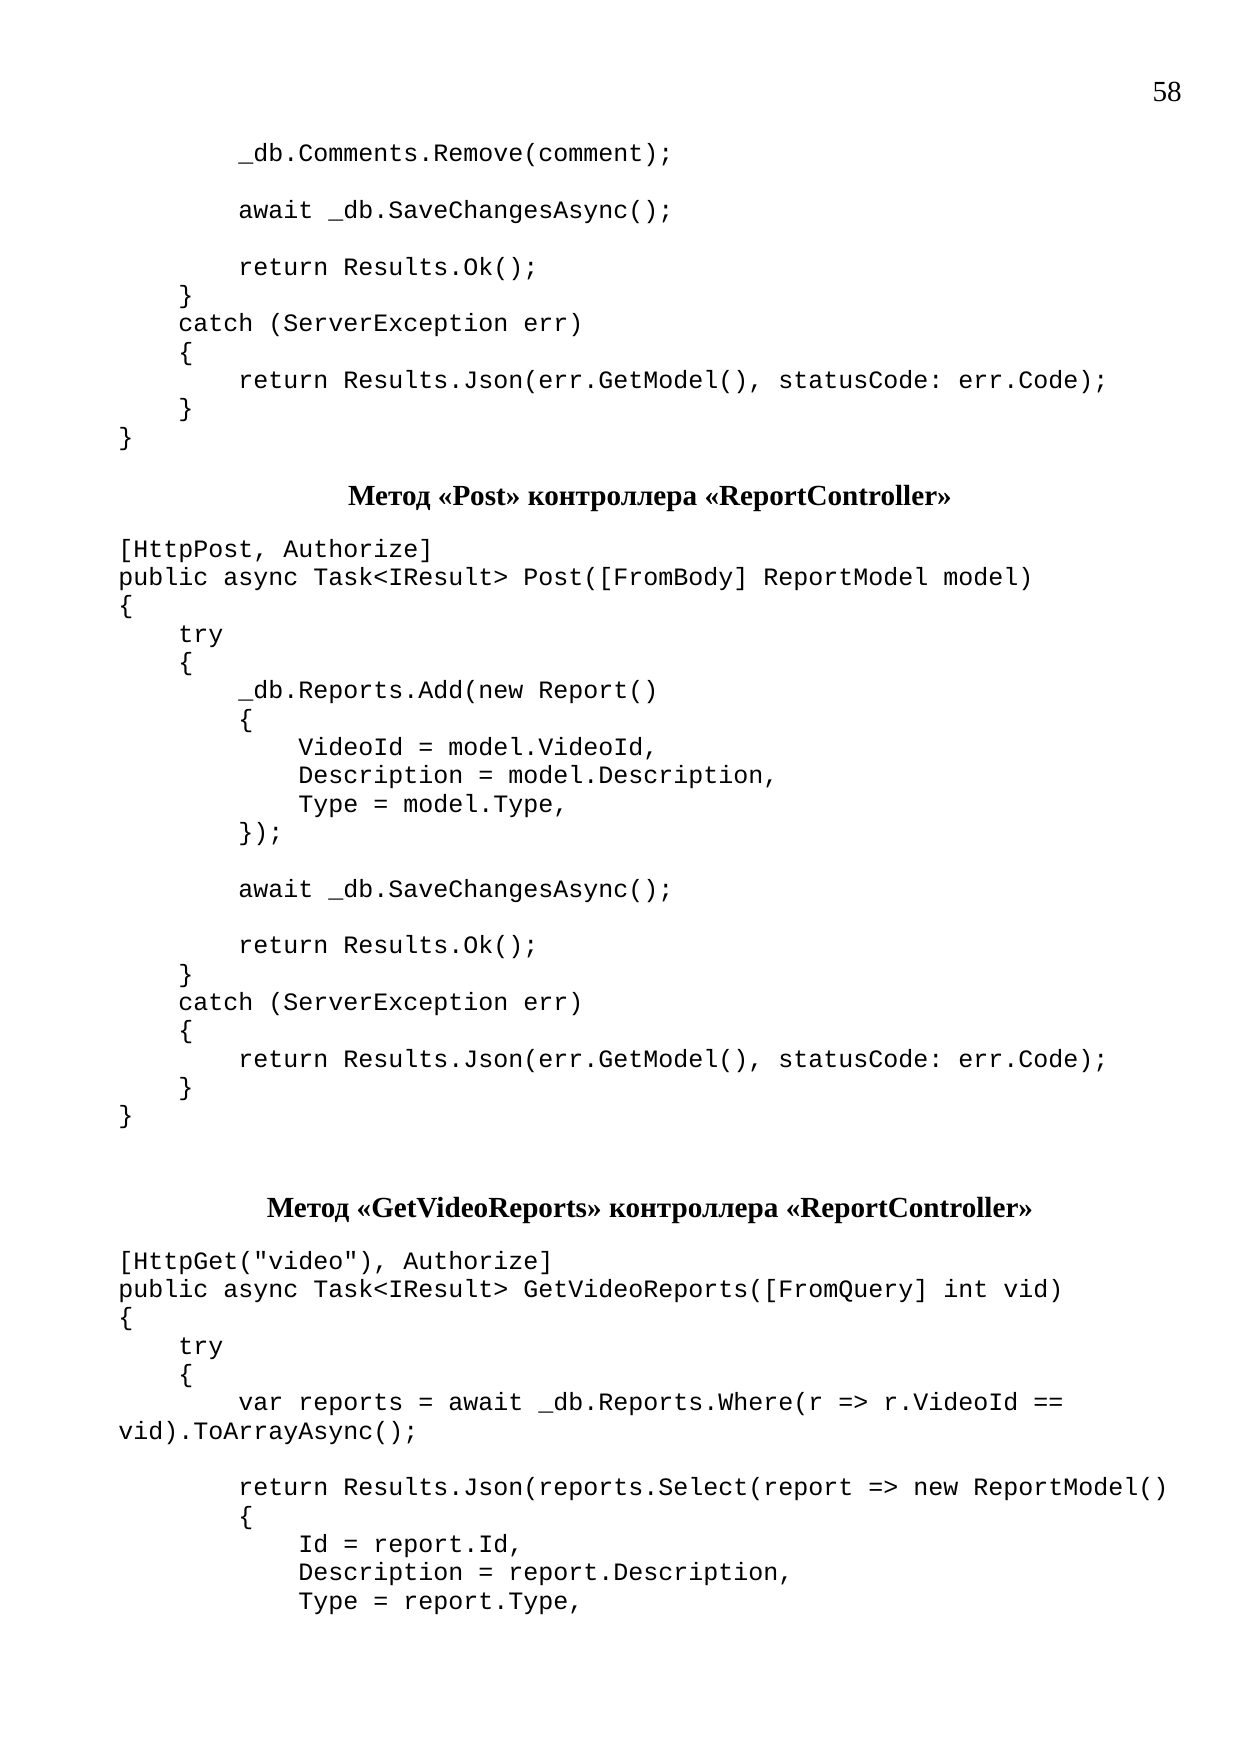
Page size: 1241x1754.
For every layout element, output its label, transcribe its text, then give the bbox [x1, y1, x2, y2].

text Метод «GetVideoReports» контроллера «ReportController» [118, 1190, 1181, 1223]
text Метод «Post» контроллера «ReportController» [118, 478, 1181, 511]
text public async Task<IResult> GetVideoReports([FromQuery] int vid) [118, 1277, 1181, 1305]
text { [118, 1503, 1181, 1532]
text }); [118, 819, 1181, 848]
text } [118, 424, 1181, 453]
text } [118, 396, 1181, 424]
text _db.Comments.Remove(comment); [118, 141, 1181, 169]
text [HttpGet("video"), Authorize] [118, 1248, 1181, 1277]
text public async Task<IResult> Post([FromBody] ReportModel model) [118, 564, 1181, 593]
text return Results.Json(reports.Select(report => new ReportModel() [118, 1475, 1181, 1503]
text Description = model.Description, [118, 763, 1181, 791]
text { [118, 1018, 1181, 1046]
text return Results.Json(err.GetModel(), statusCode: err.Code); [118, 368, 1181, 396]
text { [118, 1305, 1181, 1333]
text catch (ServerException err) [118, 311, 1181, 339]
text var reports = await _db.Reports.Where(r => r.VideoId == vid).ToArrayAsync(); [118, 1390, 1181, 1447]
text catch (ServerException err) [118, 989, 1181, 1018]
text Description = report.Description, [118, 1560, 1181, 1588]
text } [118, 1074, 1181, 1103]
text { [118, 1362, 1181, 1390]
text } [118, 283, 1181, 311]
text try [118, 1333, 1181, 1362]
text VideoId = model.VideoId, [118, 734, 1181, 763]
text return Results.Ok(); [118, 933, 1181, 961]
text try [118, 621, 1181, 649]
text { [118, 649, 1181, 678]
text [HttpPost, Authorize] [118, 536, 1181, 564]
text _db.Reports.Add(new Report() [118, 678, 1181, 706]
text await _db.SaveChangesAsync(); [118, 198, 1181, 226]
text { [118, 593, 1181, 621]
text Type = report.Type, [118, 1588, 1181, 1617]
text Id = report.Id, [118, 1532, 1181, 1560]
text } [118, 1103, 1181, 1131]
text { [118, 706, 1181, 734]
text return Results.Ok(); [118, 254, 1181, 283]
text await _db.SaveChangesAsync(); [118, 876, 1181, 904]
text Type = model.Type, [118, 791, 1181, 819]
text return Results.Json(err.GetModel(), statusCode: err.Code); [118, 1046, 1181, 1074]
text { [118, 339, 1181, 368]
text } [118, 961, 1181, 989]
